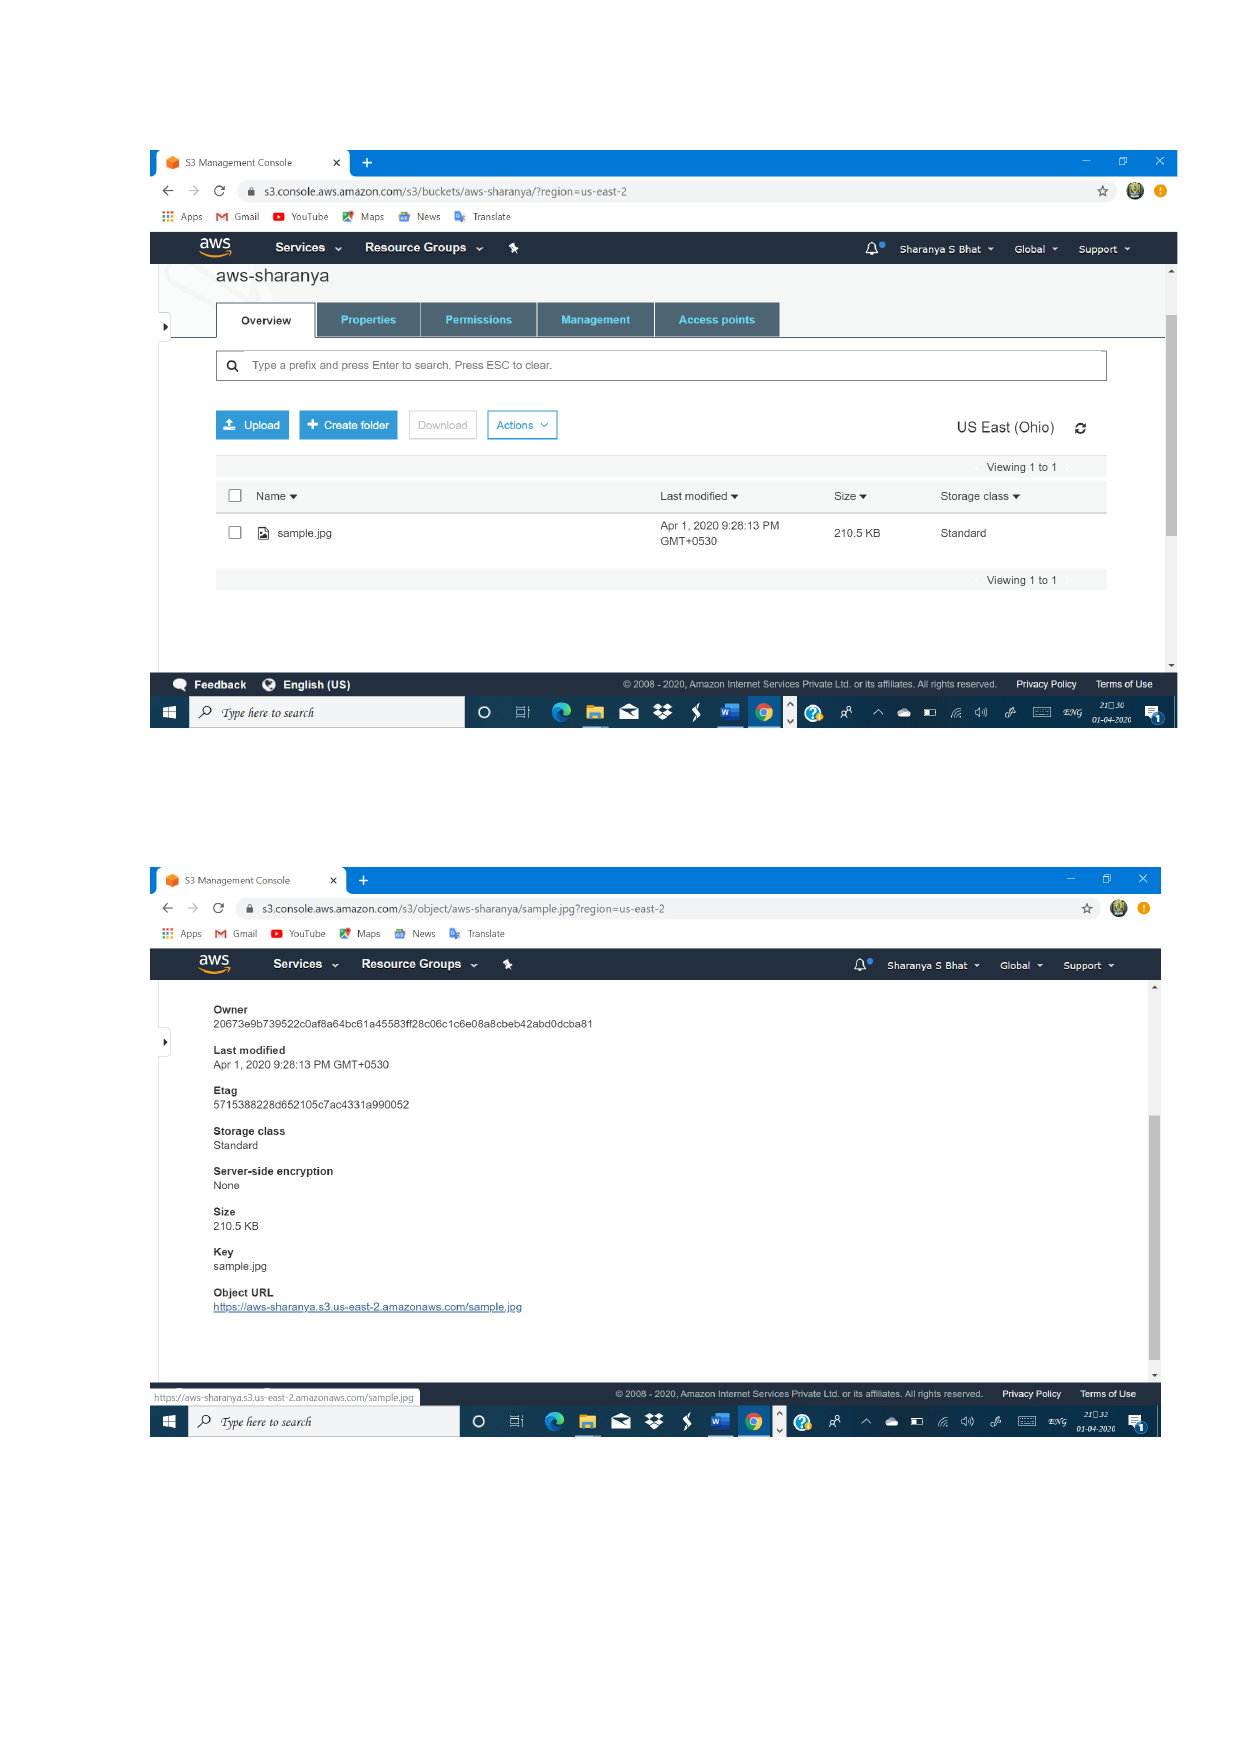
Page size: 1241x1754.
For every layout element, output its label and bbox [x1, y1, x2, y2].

picture [150, 150, 1178, 728]
picture [150, 867, 1161, 1437]
